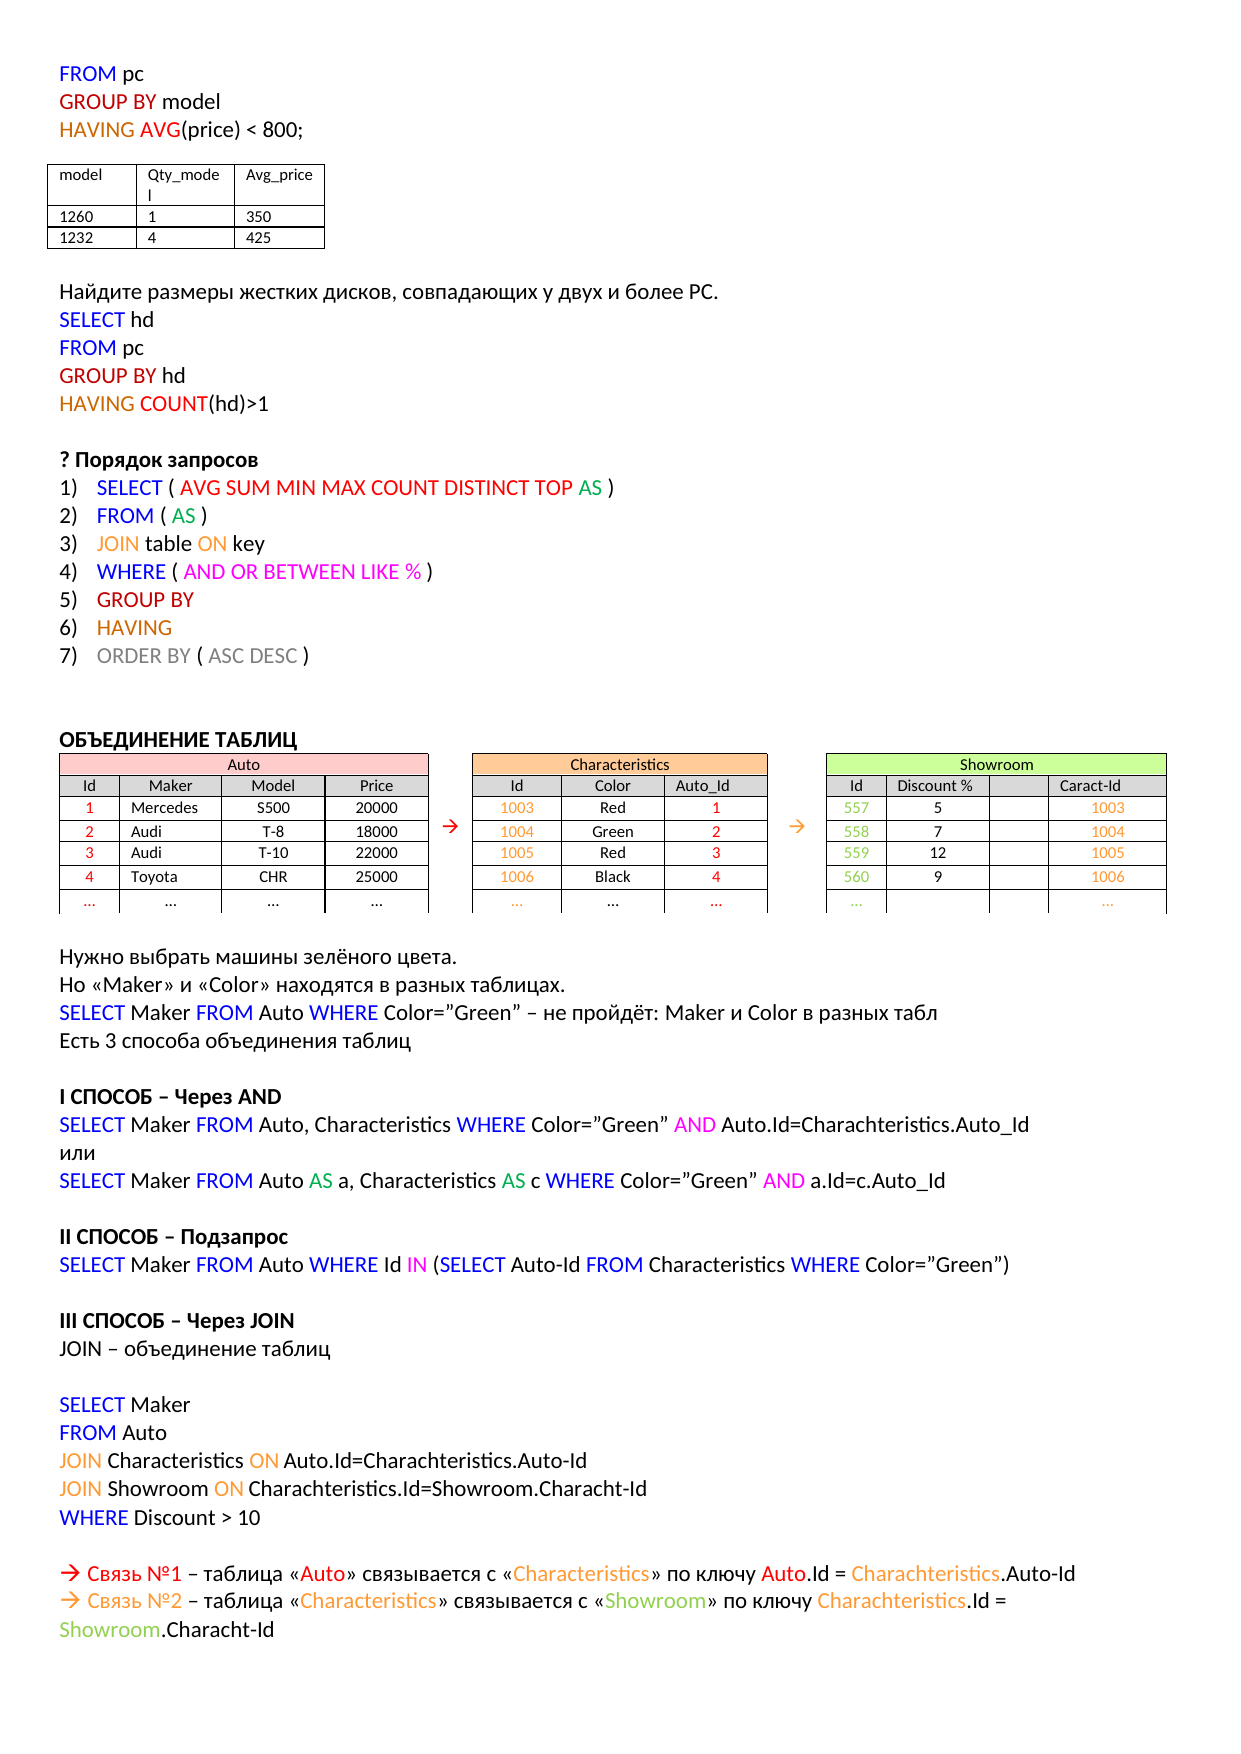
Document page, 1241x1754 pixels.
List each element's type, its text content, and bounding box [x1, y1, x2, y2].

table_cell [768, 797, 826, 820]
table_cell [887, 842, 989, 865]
text Связь №2 – таблица «Characteristics» связывается с «Showroom» по ключу Charachteristics.Id = Showroom.Characht-Id [59, 1587, 1152, 1643]
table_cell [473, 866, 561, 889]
text FROM pc [59, 59, 1152, 87]
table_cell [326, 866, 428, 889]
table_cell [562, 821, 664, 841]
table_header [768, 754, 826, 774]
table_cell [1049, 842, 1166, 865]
text GROUP BY hd [59, 361, 1152, 389]
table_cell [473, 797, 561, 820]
text Нужно выбрать машины зелёного цвета. [59, 942, 1152, 970]
text II СПОСОБ – Подзапрос [59, 1222, 1152, 1250]
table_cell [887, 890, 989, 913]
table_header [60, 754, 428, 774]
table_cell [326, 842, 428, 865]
list FROM ( AS ) [59, 501, 1152, 529]
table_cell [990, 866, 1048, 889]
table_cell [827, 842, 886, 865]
text Найдите размеры жестких дисков, совпадающих у двух и более PC. [59, 277, 1152, 305]
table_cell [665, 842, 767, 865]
text FROM Auto [59, 1418, 1152, 1447]
text III СПОСОБ – Через JOIN [59, 1306, 1152, 1334]
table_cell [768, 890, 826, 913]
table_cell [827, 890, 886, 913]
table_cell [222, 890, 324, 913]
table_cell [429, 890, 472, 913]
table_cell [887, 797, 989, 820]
list WHERE ( AND OR BETWEEN LIKE % ) [59, 557, 1152, 585]
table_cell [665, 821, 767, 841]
text GROUP BY model [59, 87, 1152, 115]
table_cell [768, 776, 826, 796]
text ОБЪЕДИНЕНИЕ ТАБЛИЦ [59, 725, 1152, 753]
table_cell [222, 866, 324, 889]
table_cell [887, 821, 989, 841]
text JOIN Characteristics ON Auto.Id=Charachteristics.Auto-Id [59, 1447, 1152, 1474]
text FROM pc [59, 333, 1152, 361]
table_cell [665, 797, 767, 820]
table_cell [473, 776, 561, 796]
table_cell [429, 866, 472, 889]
text SELECT Maker [59, 1391, 1152, 1418]
text Связь №1 – таблица «Auto» связывается с «Characteristics» по ключу Auto.Id = Charachteristics.Auto-Id [59, 1559, 1152, 1587]
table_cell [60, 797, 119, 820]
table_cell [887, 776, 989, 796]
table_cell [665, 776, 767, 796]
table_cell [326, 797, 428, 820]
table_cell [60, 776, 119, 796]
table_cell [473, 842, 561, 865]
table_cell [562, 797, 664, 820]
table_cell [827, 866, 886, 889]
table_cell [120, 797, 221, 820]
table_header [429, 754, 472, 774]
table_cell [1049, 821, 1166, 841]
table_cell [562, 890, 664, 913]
text или [59, 1138, 1152, 1166]
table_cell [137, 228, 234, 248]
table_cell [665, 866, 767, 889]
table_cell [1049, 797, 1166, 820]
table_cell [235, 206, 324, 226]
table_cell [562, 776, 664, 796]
list HAVING [59, 613, 1152, 641]
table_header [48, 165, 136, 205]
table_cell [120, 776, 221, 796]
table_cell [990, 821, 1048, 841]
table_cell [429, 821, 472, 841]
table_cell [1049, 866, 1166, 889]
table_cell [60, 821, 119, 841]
text ? Порядок запросов [59, 445, 1152, 473]
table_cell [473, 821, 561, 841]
text HAVING COUNT(hd)>1 [59, 389, 1152, 417]
text JOIN Showroom ON Charachteristics.Id=Showroom.Characht-Id [59, 1474, 1152, 1503]
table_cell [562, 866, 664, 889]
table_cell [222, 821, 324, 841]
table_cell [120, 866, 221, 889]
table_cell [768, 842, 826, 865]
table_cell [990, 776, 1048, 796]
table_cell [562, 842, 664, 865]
list ORDER BY ( ASC DESC ) [59, 641, 1152, 669]
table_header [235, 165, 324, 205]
list JOIN table ON key [59, 529, 1152, 557]
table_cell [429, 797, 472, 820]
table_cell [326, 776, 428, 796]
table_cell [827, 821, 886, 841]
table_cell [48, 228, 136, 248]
text SELECT Maker FROM Auto WHERE Id IN (SELECT Auto-Id FROM Characteristics WHERE Color=”Green”) [59, 1250, 1152, 1278]
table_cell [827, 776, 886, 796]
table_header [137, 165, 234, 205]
text Но «Maker» и «Color» находятся в разных таблицах. [59, 970, 1152, 998]
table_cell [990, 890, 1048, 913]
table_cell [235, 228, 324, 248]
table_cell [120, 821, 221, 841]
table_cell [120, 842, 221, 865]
text SELECT hd [59, 305, 1152, 333]
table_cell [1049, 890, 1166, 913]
text I СПОСОБ – Через AND [59, 1082, 1152, 1110]
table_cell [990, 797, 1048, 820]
text SELECT Maker FROM Auto, Characteristics WHERE Color=”Green” AND Auto.Id=Charachteristics.Auto_Id [59, 1110, 1152, 1138]
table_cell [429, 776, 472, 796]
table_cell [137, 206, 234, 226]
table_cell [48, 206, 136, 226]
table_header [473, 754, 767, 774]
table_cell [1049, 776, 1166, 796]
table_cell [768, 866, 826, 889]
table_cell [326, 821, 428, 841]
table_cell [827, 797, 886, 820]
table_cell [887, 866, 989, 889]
text SELECT Maker FROM Auto AS a, Characteristics AS c WHERE Color=”Green” AND a.Id=c.Auto_Id [59, 1166, 1152, 1194]
text WHERE Discount > 10 [59, 1503, 1152, 1531]
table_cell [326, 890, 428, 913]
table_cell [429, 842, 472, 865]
text HAVING AVG(price) < 800; [59, 115, 1152, 143]
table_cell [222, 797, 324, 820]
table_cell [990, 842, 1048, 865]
text Есть 3 способа объединения таблиц [59, 1026, 1152, 1054]
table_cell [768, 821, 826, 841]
text JOIN – объединение таблиц [59, 1334, 1152, 1362]
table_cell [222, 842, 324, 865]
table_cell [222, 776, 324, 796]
list GROUP BY [59, 585, 1152, 613]
text SELECT Maker FROM Auto WHERE Color=”Green” – не пройдёт: Maker и Color в разных табл [59, 998, 1152, 1026]
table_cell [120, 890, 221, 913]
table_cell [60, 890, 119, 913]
list SELECT ( AVG SUM MIN MAX COUNT DISTINCT TOP AS ) [59, 473, 1152, 501]
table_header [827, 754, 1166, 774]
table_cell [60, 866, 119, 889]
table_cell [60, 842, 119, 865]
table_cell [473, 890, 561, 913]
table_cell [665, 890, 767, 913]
